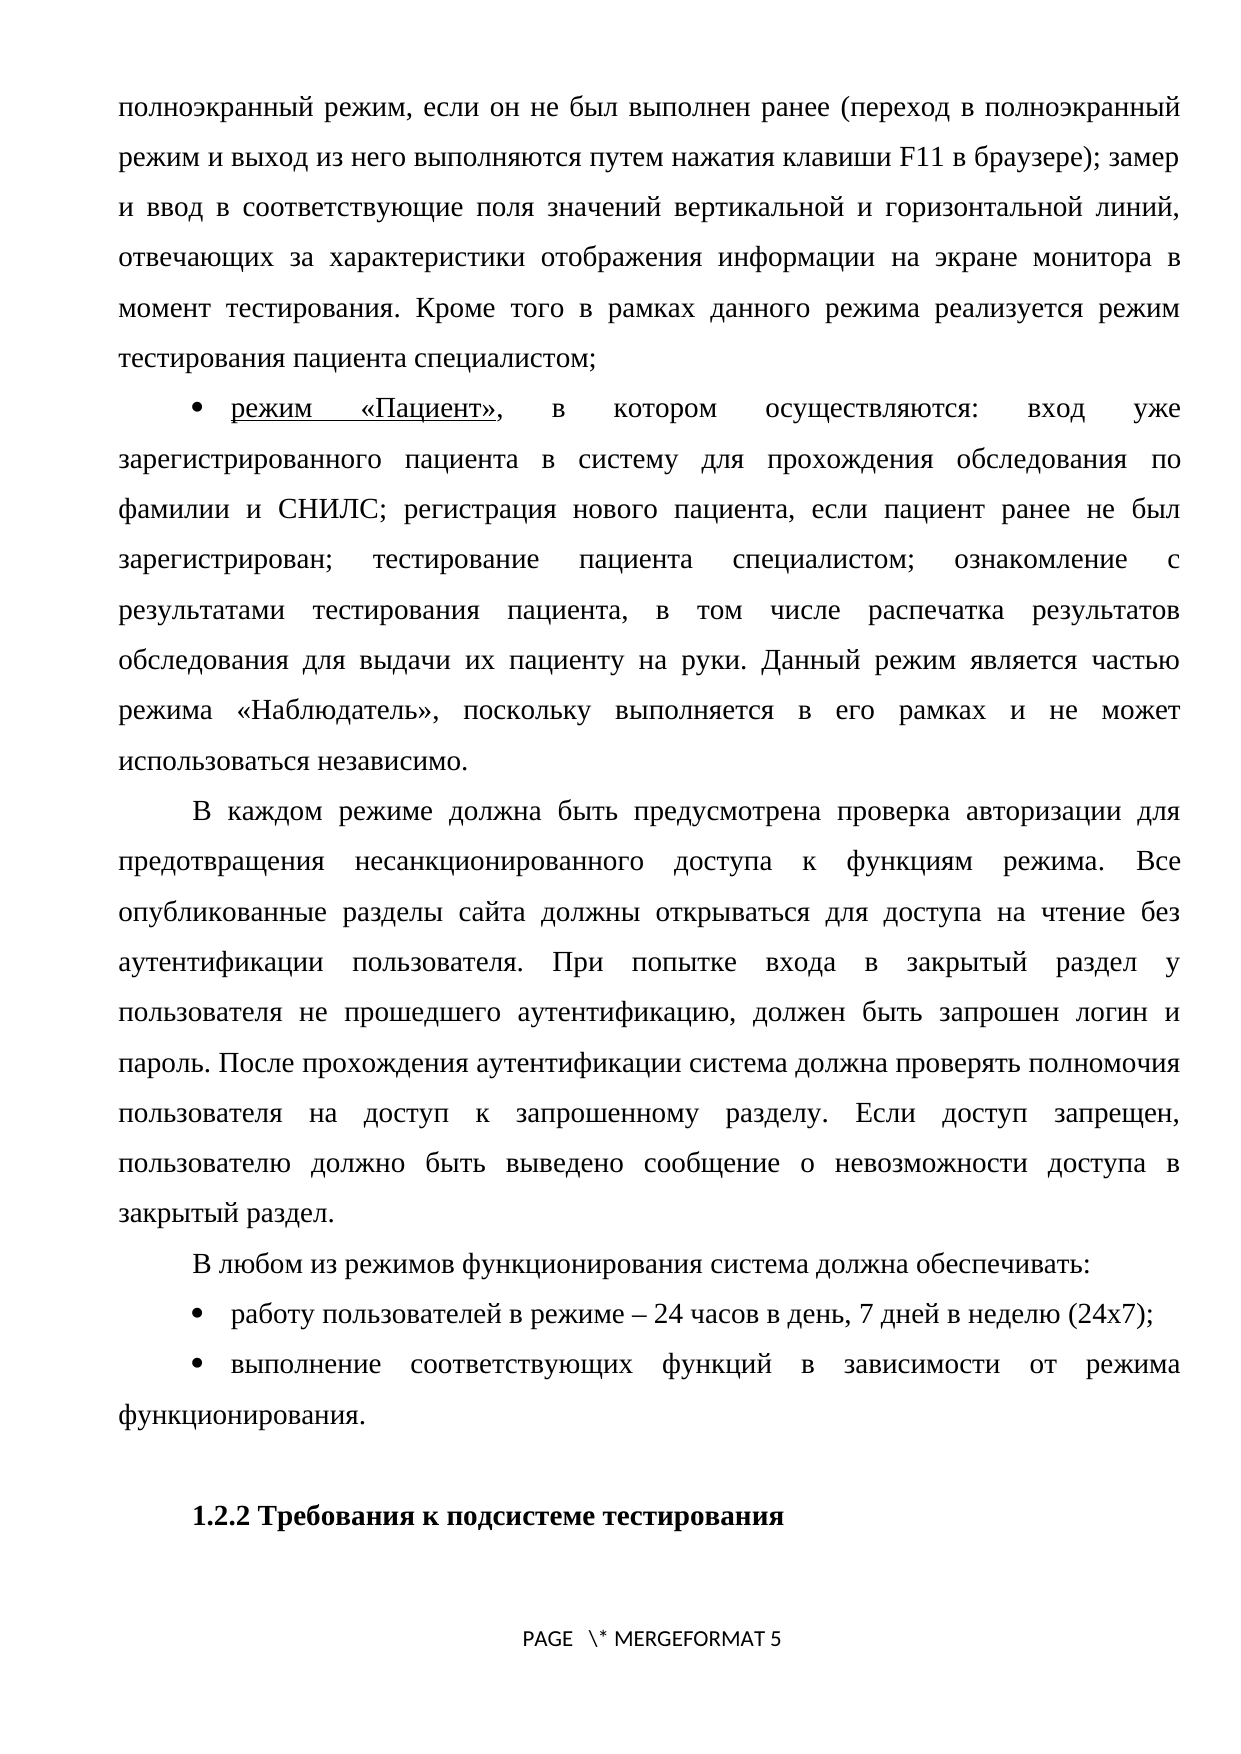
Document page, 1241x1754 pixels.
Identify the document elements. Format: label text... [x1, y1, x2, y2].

text В любом из режимов функционирования система должна обеспечивать: [118, 1246, 1181, 1279]
list работу пользователей в режиме – 24 часов в день, 7 дней в неделю (24х7); [118, 1296, 1181, 1330]
list выполнение соответствующих функций в зависимости от режима функционирования. [118, 1347, 1181, 1431]
list режим «Пациент», в котором осуществляются: вход уже зарегистрированного пациента в систему для прохождения обследования по фамилии и СНИЛС; регистрация нового пациента, если пациент ранее не был зарегистрирован; тестирование пациента специалистом; ознакомление с результатами тестирования пациента, в том числе распечатка результатов обследования для выдачи их пациенту на руки. Данный режим является частью режима «Наблюдатель», поскольку выполняется в его рамках и не может использоваться независимо. [118, 391, 1181, 776]
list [118, 89, 1181, 374]
text В каждом режиме должна быть предусмотрена проверка авторизации для предотвращения несанкционированного доступа к функциям режима. Все опубликованные разделы сайта должны открываться для доступа на чтение без аутентификации пользователя. При попытке входа в закрытый раздел у пользователя не прошедшего аутентификацию, должен быть запрошен логин и пароль. После прохождения аутентификации система должна проверять полномочия пользователя на доступ к запрошенному разделу. Если доступ запрещен, пользователю должно быть выведено сообщение о невозможности доступа в закрытый раздел. [118, 793, 1181, 1229]
text 1.2.2 Требования к подсистеме тестирования [192, 1498, 1181, 1531]
